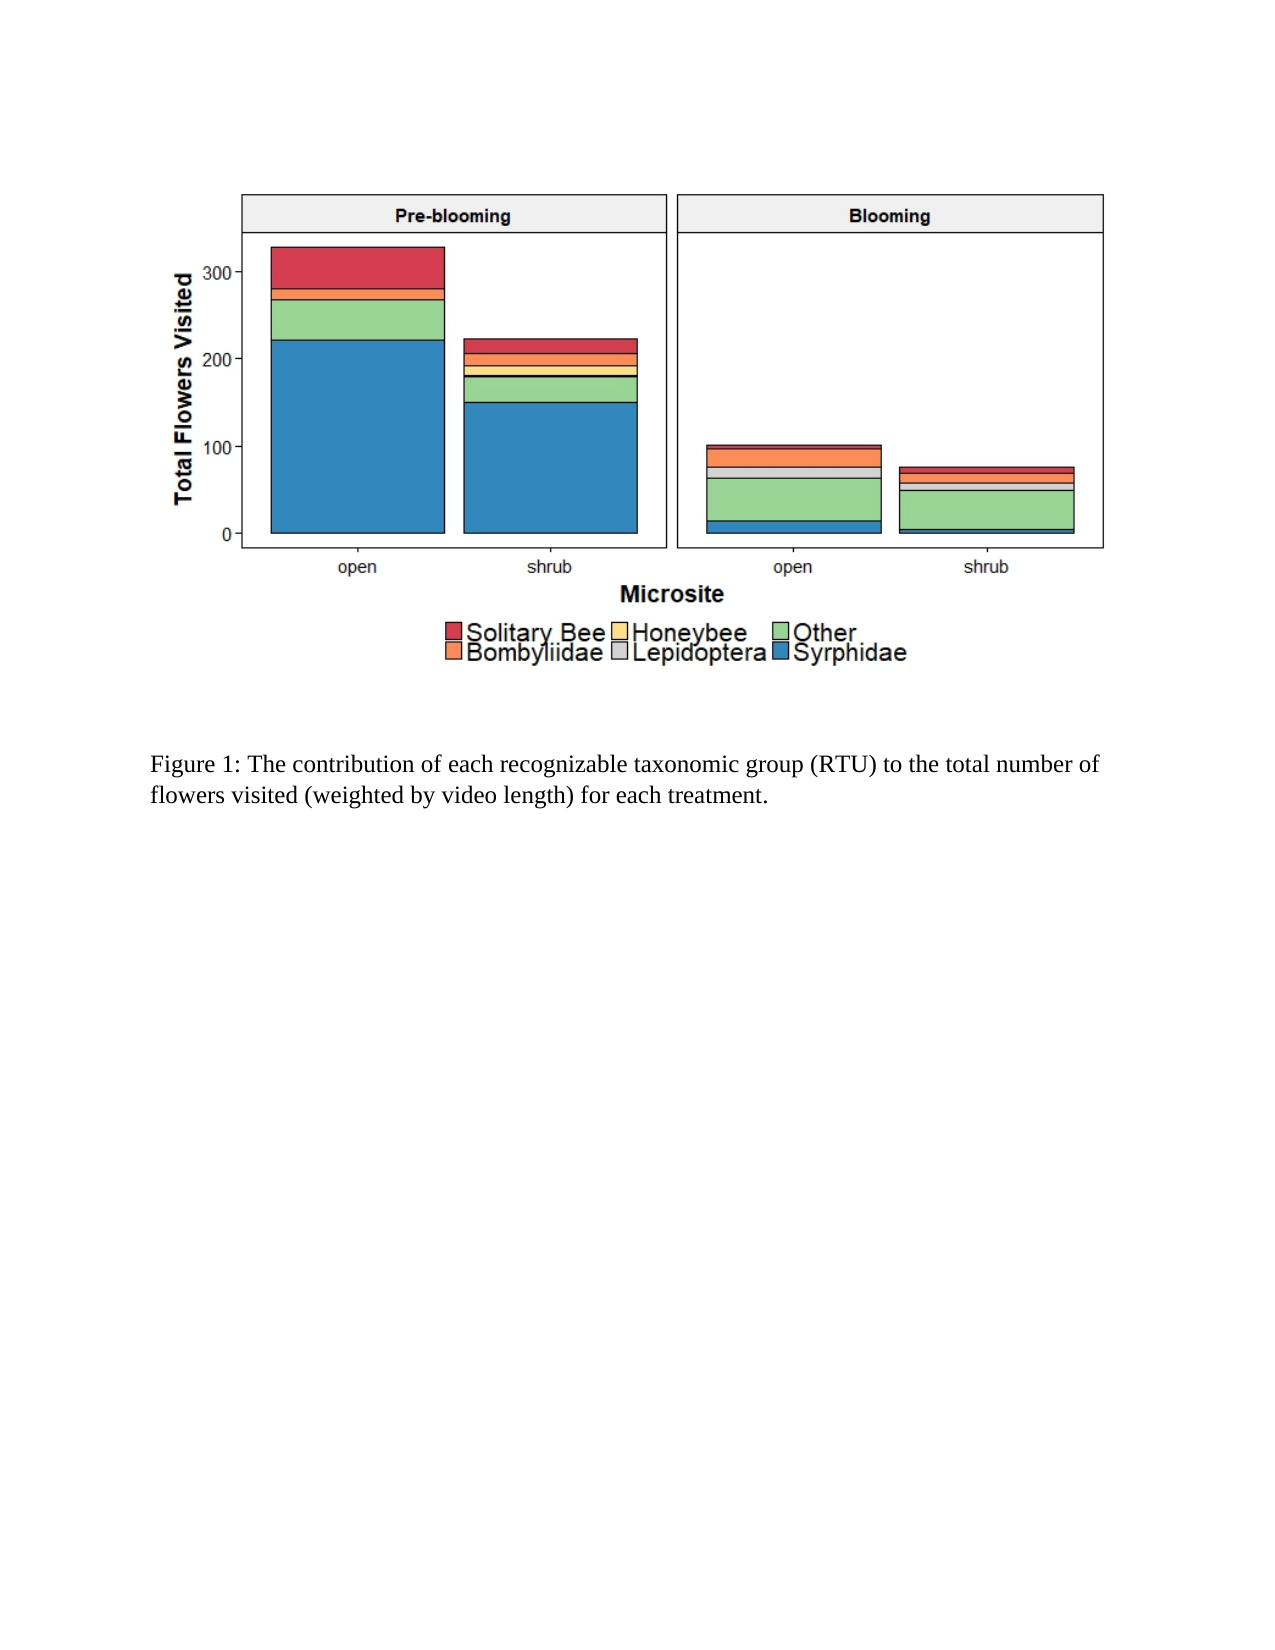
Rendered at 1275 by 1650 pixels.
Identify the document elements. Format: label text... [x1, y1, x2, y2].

text Figure 1: The contribution of each recognizable taxonomic group (RTU) to the total number of flowers visited (weighted by video length) for each treatment. [150, 749, 1125, 809]
picture [150, 150, 1125, 683]
